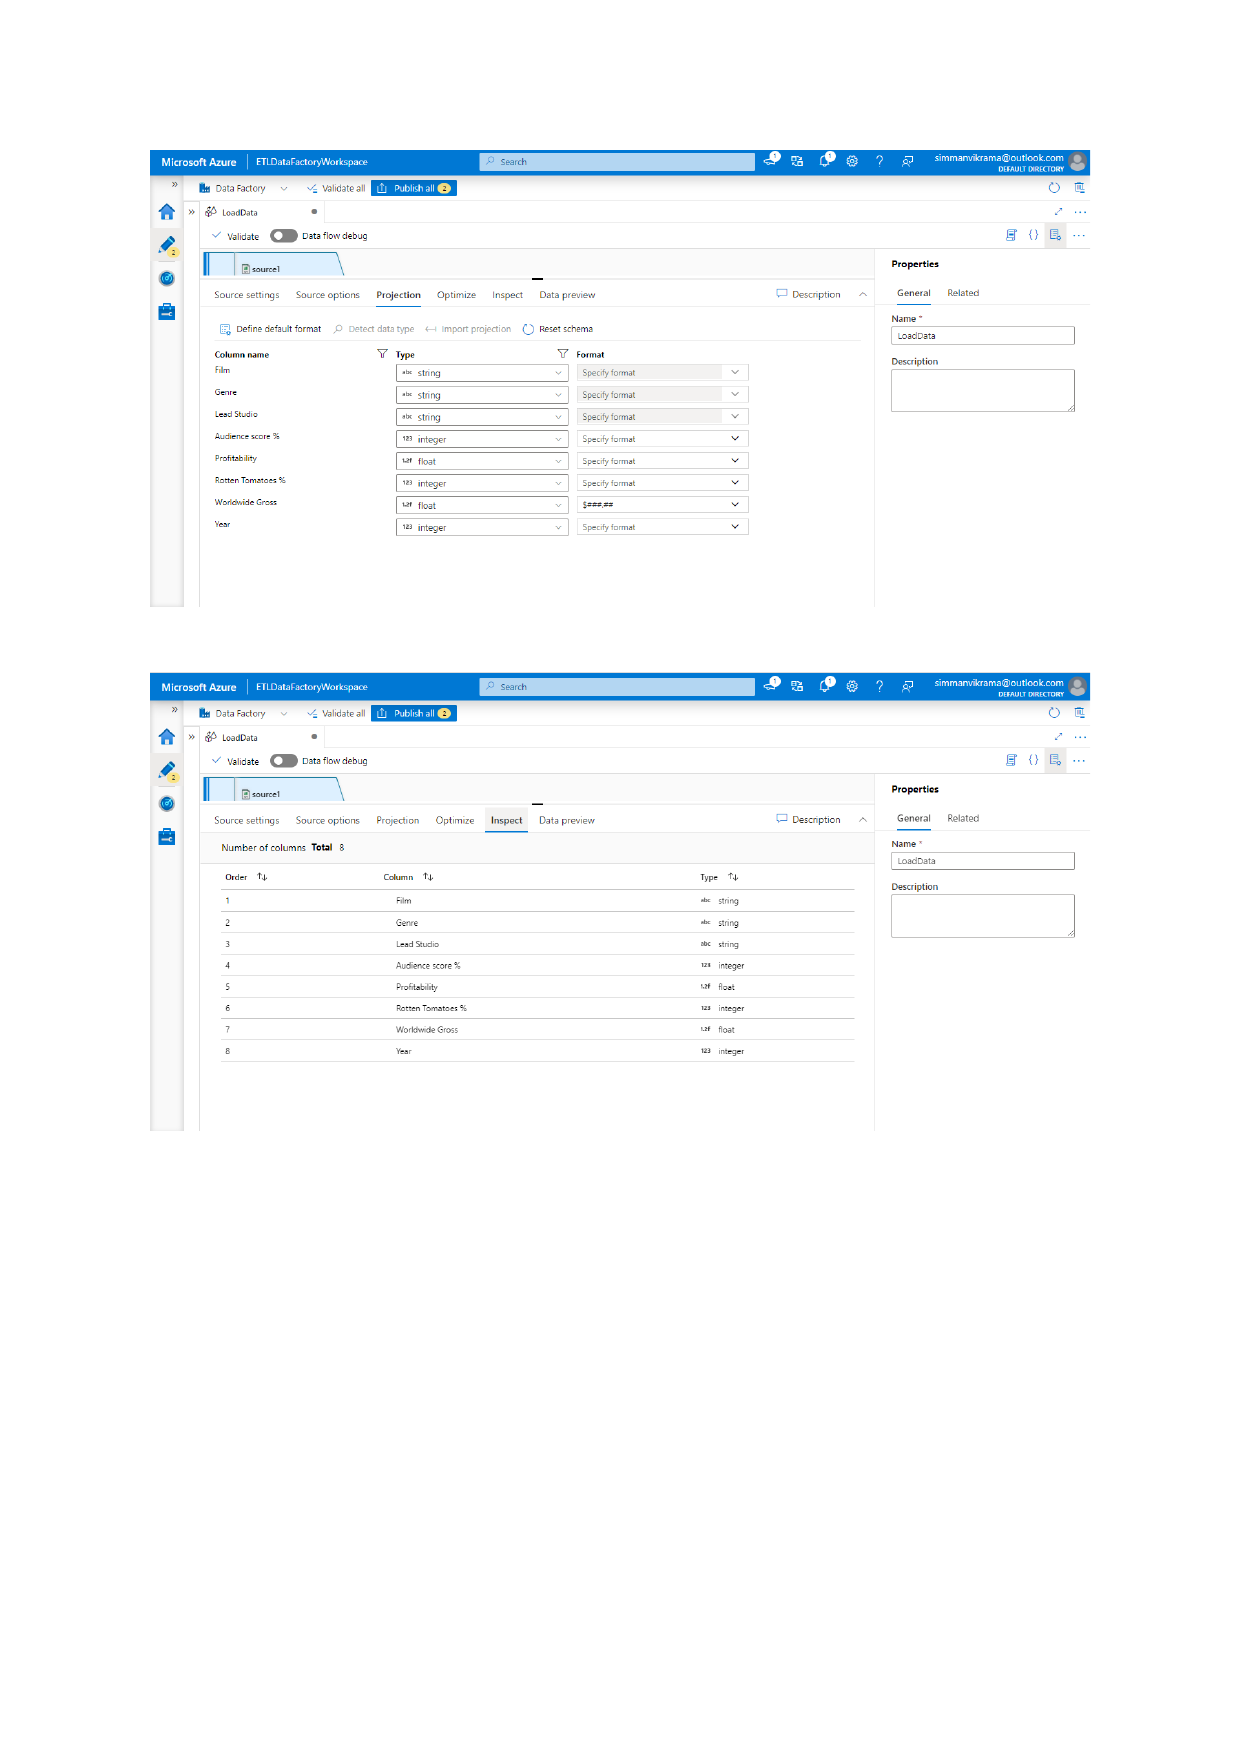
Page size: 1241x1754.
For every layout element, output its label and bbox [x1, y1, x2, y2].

picture [150, 672, 1091, 1131]
picture [150, 150, 1091, 607]
